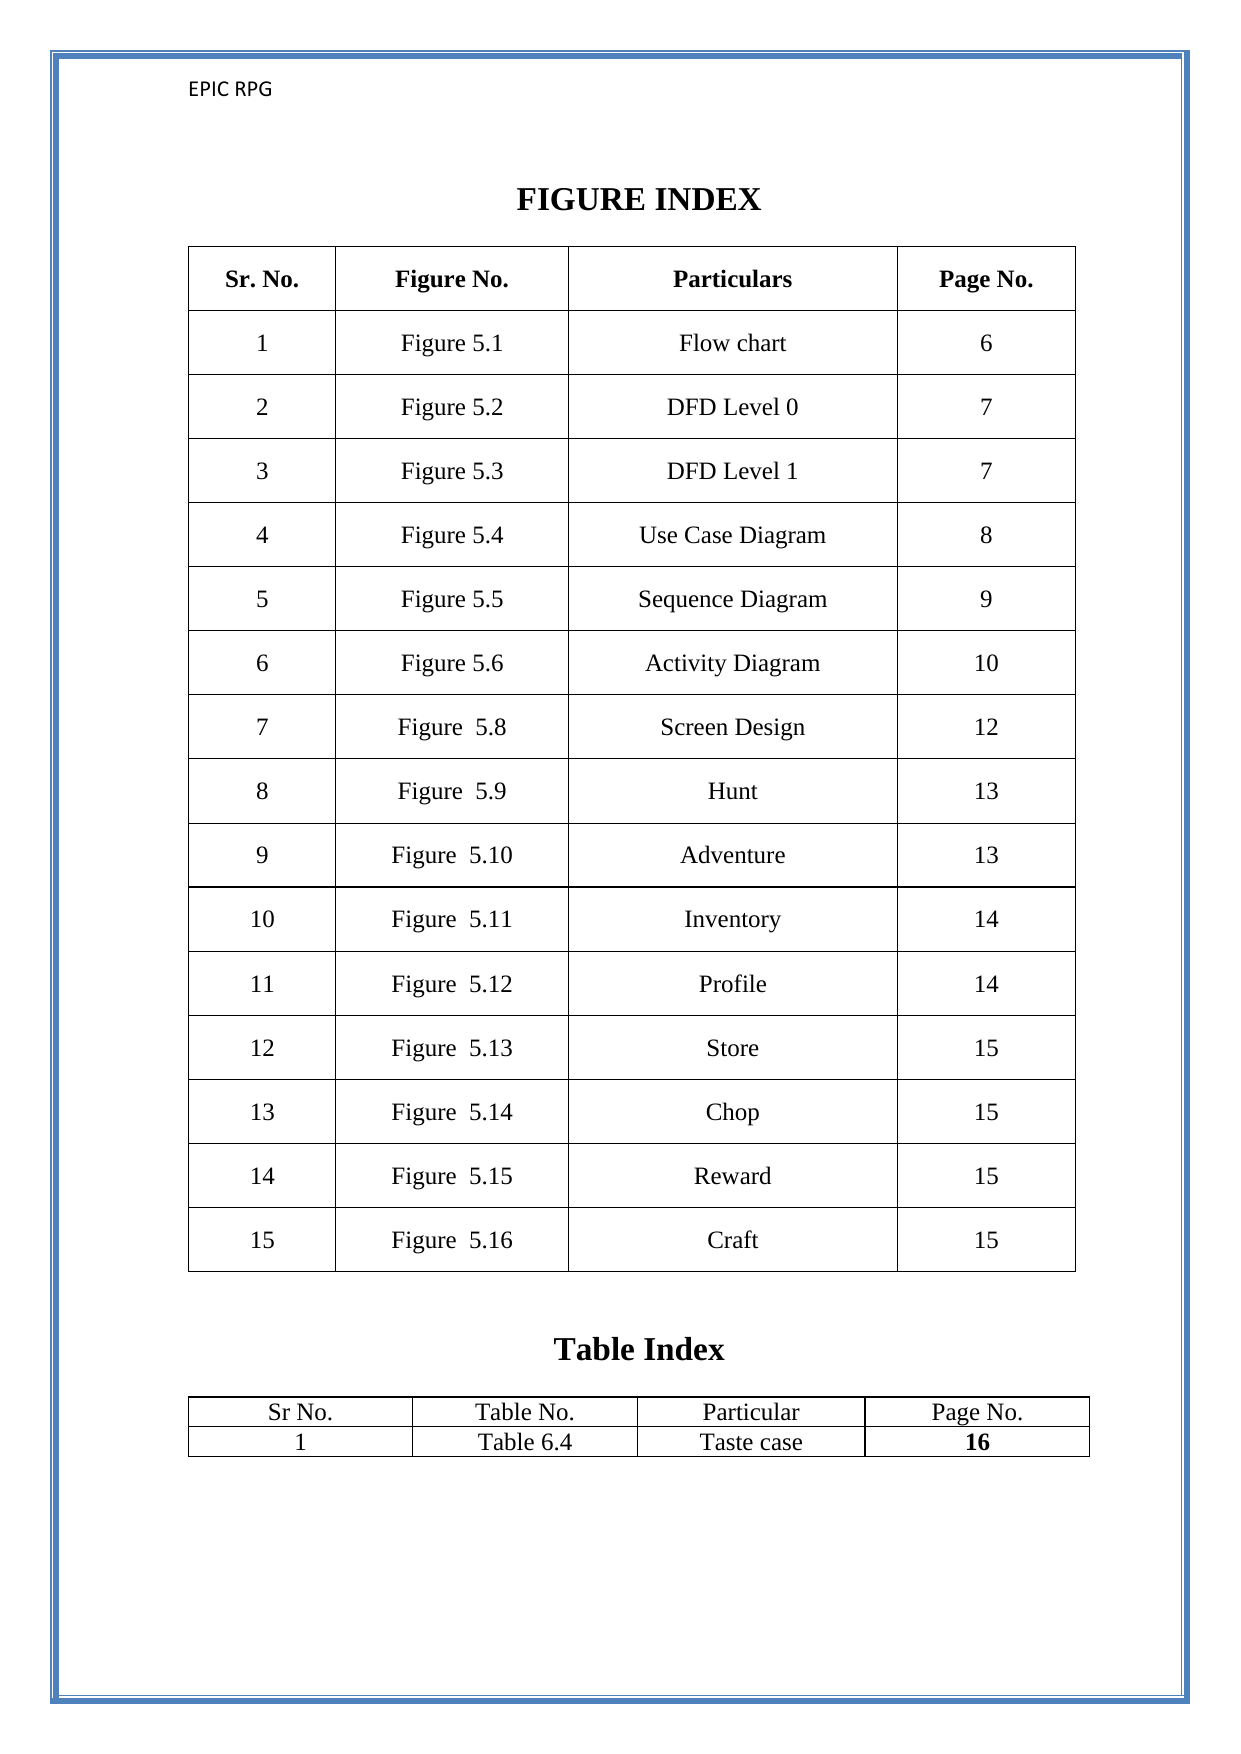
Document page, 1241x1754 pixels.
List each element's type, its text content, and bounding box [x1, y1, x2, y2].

table_header Sr No. [189, 1398, 412, 1426]
table_cell Figure 5.11 [336, 888, 568, 951]
table_cell Hunt [569, 759, 897, 822]
table_cell 14 [189, 1144, 335, 1207]
table_header Page No. [866, 1398, 1089, 1426]
table_cell Inventory [569, 888, 897, 951]
table_cell Figure 5.1 [336, 311, 568, 374]
table_cell 14 [898, 952, 1075, 1014]
table_cell Figure 5.15 [336, 1144, 568, 1207]
text FIGURE INDEX [188, 179, 1090, 217]
table_cell 7 [898, 375, 1075, 438]
table_cell Chop [569, 1080, 897, 1143]
table_cell Figure 5.10 [336, 824, 568, 886]
table_cell Figure 5.6 [336, 631, 568, 694]
table_cell Figure 5.4 [336, 503, 568, 566]
table_cell 10 [189, 888, 335, 951]
table_cell 7 [898, 439, 1075, 502]
table_header Page No. [898, 247, 1075, 310]
table_cell 15 [189, 1208, 335, 1271]
table_cell 8 [189, 759, 335, 822]
table_cell 4 [189, 503, 335, 566]
table_header Particulars [569, 247, 897, 310]
table_cell 15 [898, 1208, 1075, 1271]
table_cell Table 6.4 [413, 1427, 637, 1456]
table_cell Adventure [569, 824, 897, 886]
table_cell Figure 5.2 [336, 375, 568, 438]
table_cell 8 [898, 503, 1075, 566]
table_cell Figure 5.8 [336, 695, 568, 758]
table_cell 15 [898, 1144, 1075, 1207]
table_cell Store [569, 1016, 897, 1079]
table_cell Activity Diagram [569, 631, 897, 694]
table_header Sr. No. [189, 247, 335, 310]
table_cell 15 [898, 1016, 1075, 1079]
table_cell 12 [189, 1016, 335, 1079]
table_cell Taste case [638, 1427, 864, 1456]
table_cell 16 [866, 1427, 1089, 1456]
table_cell Figure 5.5 [336, 567, 568, 630]
table_cell 1 [189, 1427, 412, 1456]
table_cell Profile [569, 952, 897, 1014]
table_cell 14 [898, 888, 1075, 951]
table_cell Figure 5.14 [336, 1080, 568, 1143]
table_cell Reward [569, 1144, 897, 1207]
table_cell Screen Design [569, 695, 897, 758]
table_cell 2 [189, 375, 335, 438]
table_header Particular [638, 1398, 864, 1426]
table_cell 12 [898, 695, 1075, 758]
table_cell Figure 5.9 [336, 759, 568, 822]
table_cell 15 [898, 1080, 1075, 1143]
table_cell Craft [569, 1208, 897, 1271]
table_cell 13 [898, 759, 1075, 822]
table_cell 9 [189, 824, 335, 886]
table_cell Flow chart [569, 311, 897, 374]
table_cell Sequence Diagram [569, 567, 897, 630]
table_cell 7 [189, 695, 335, 758]
table_cell Figure 5.13 [336, 1016, 568, 1079]
table_cell 6 [898, 311, 1075, 374]
table_cell Figure 5.12 [336, 952, 568, 1014]
table_cell 10 [898, 631, 1075, 694]
text Table Index [188, 1329, 1090, 1396]
table_header Table No. [413, 1398, 637, 1426]
table_cell 6 [189, 631, 335, 694]
table_cell Use Case Diagram [569, 503, 897, 566]
table_cell 3 [189, 439, 335, 502]
table_cell DFD Level 0 [569, 375, 897, 438]
table_header Figure No. [336, 247, 568, 310]
table_cell Figure 5.3 [336, 439, 568, 502]
table_cell 9 [898, 567, 1075, 630]
table_cell Figure 5.16 [336, 1208, 568, 1271]
table_cell 1 [189, 311, 335, 374]
table_cell 13 [898, 824, 1075, 886]
table_cell 5 [189, 567, 335, 630]
table_cell 11 [189, 952, 335, 1014]
table_cell DFD Level 1 [569, 439, 897, 502]
table_cell 13 [189, 1080, 335, 1143]
